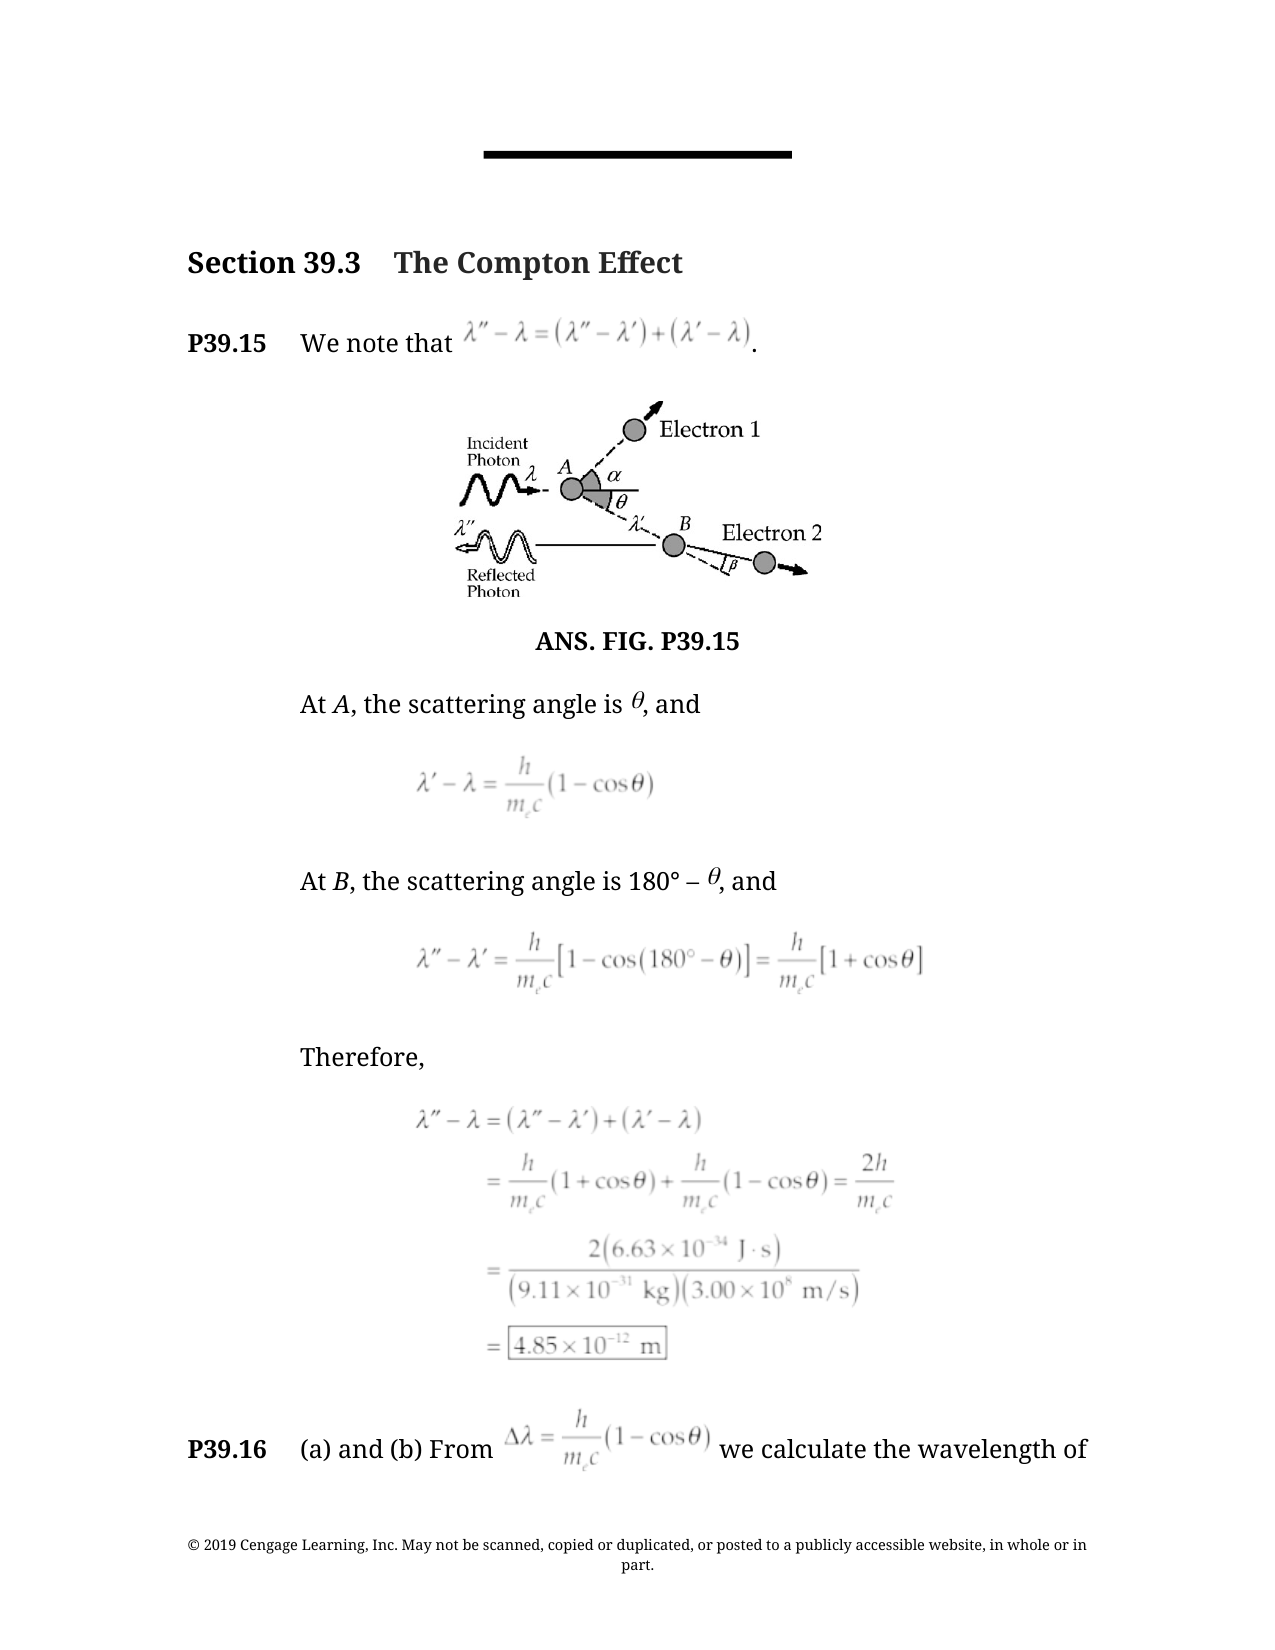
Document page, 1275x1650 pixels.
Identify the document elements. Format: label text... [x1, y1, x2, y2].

text Section 39.3 The Compton Effect [187, 243, 1087, 282]
text At A, the scattering angle is , and [187, 687, 1087, 721]
text Therefore, [187, 1040, 1087, 1074]
text P39.15 We note that . [187, 314, 1087, 372]
text ANS. FIG. P39.15 [187, 623, 1087, 657]
picture [453, 401, 822, 597]
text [187, 1403, 1087, 1494]
text At B, the scattering angle is 180° – , and [187, 863, 1087, 897]
